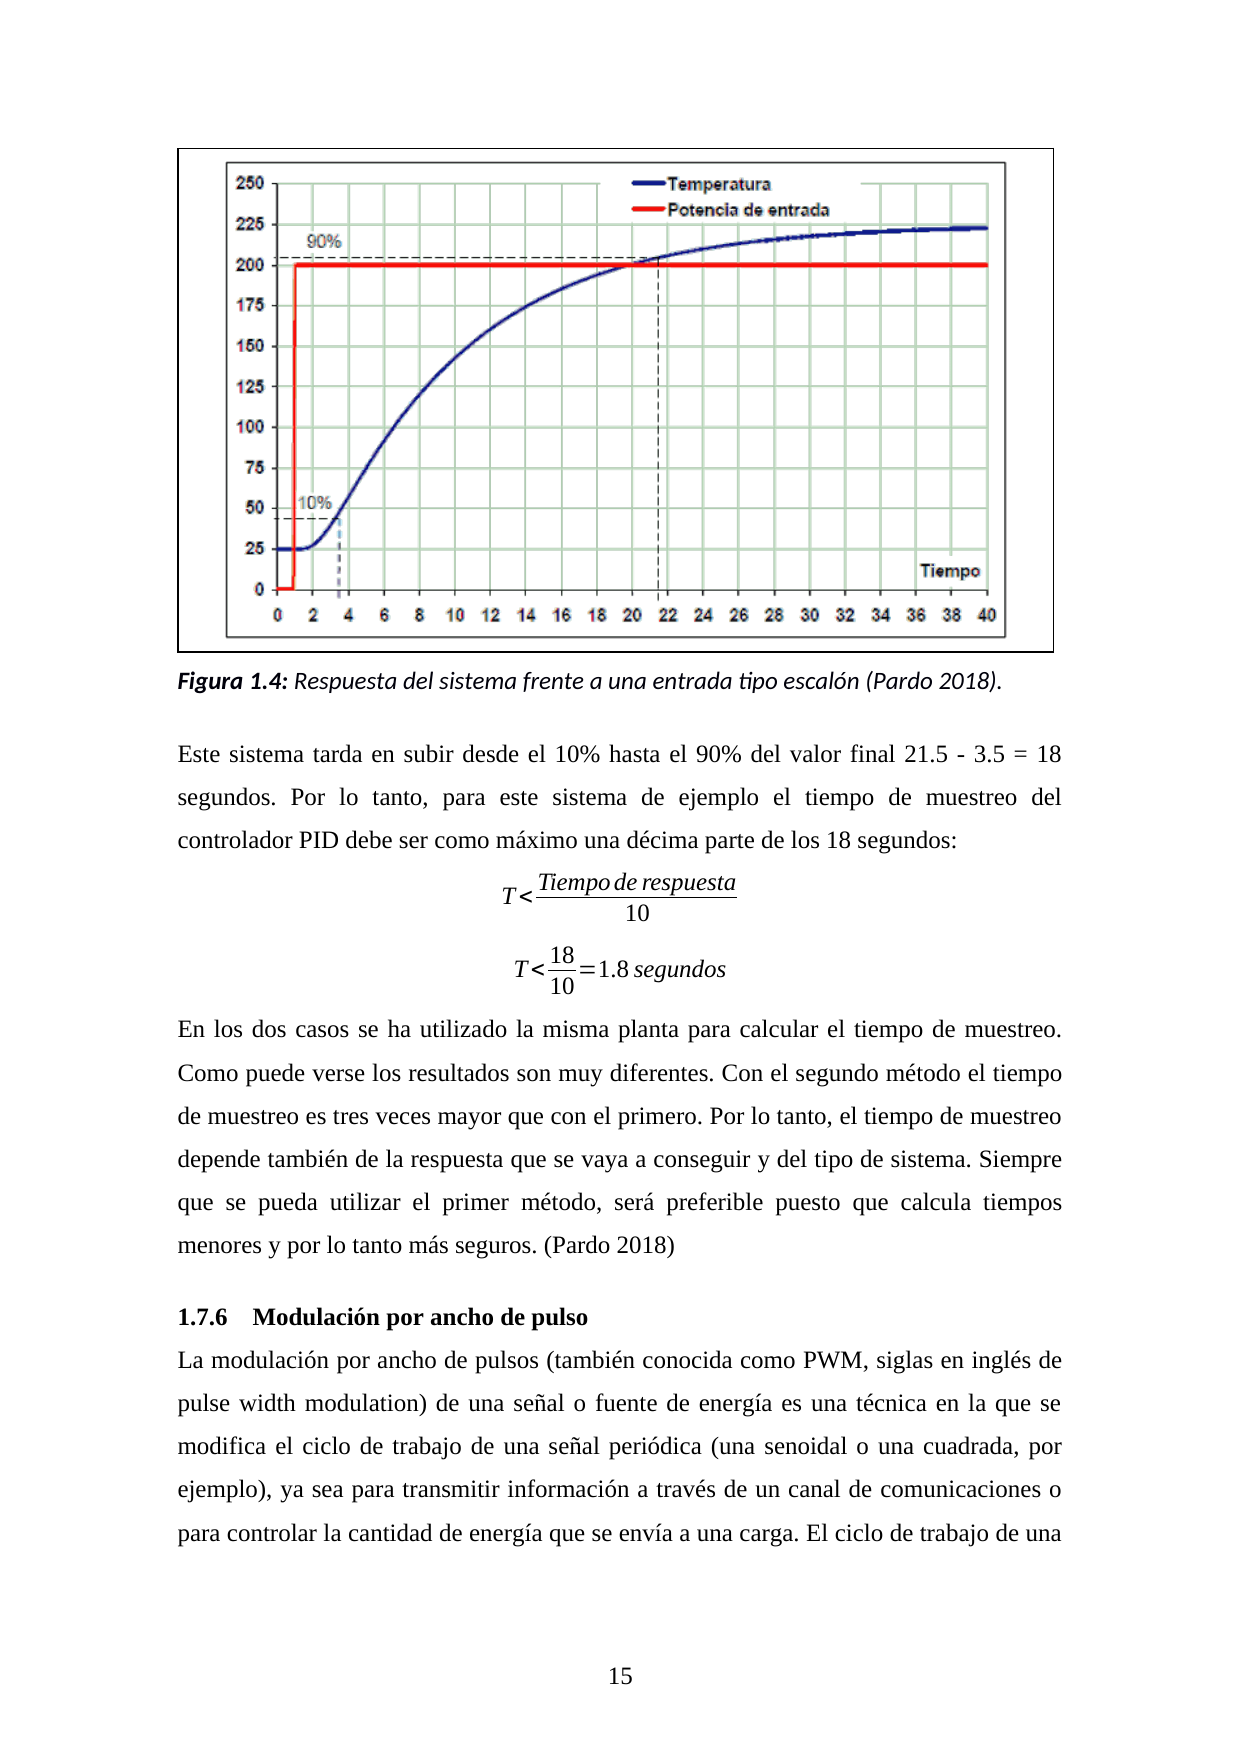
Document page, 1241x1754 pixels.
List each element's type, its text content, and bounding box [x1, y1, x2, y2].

text En los dos casos se ha utilizado la misma planta para calcular el tiempo de muestreo. Como puede verse los resultados son muy diferentes. Con el segundo método el tiempo de muestreo es tres veces mayor que con el primero. Por lo tanto, el tiempo de muestreo depende también de la respuesta que se vaya a conseguir y del tipo de sistema. Siempre que se pueda utilizar el primer método, será preferible puesto que calcula tiempos menores y por lo tanto más seguros. (Pardo 2018) [177, 1014, 1063, 1259]
text Este sistema tarda en subir desde el 10% hasta el 90% del valor final 21.5 - 3.5 = 18 segundos. Por lo tanto, para este sistema de ejemplo el tiempo de muestreo del controlador PID debe ser como máximo una décima parte de los 18 segundos: [177, 739, 1063, 854]
text Figura 1.4: Respuesta del sistema frente a una entrada tipo escalón (Pardo 2018). [177, 665, 1063, 696]
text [177, 1345, 1063, 1546]
subtitle Modulación por ancho de pulso [177, 1302, 1063, 1331]
picture [225, 161, 1006, 639]
